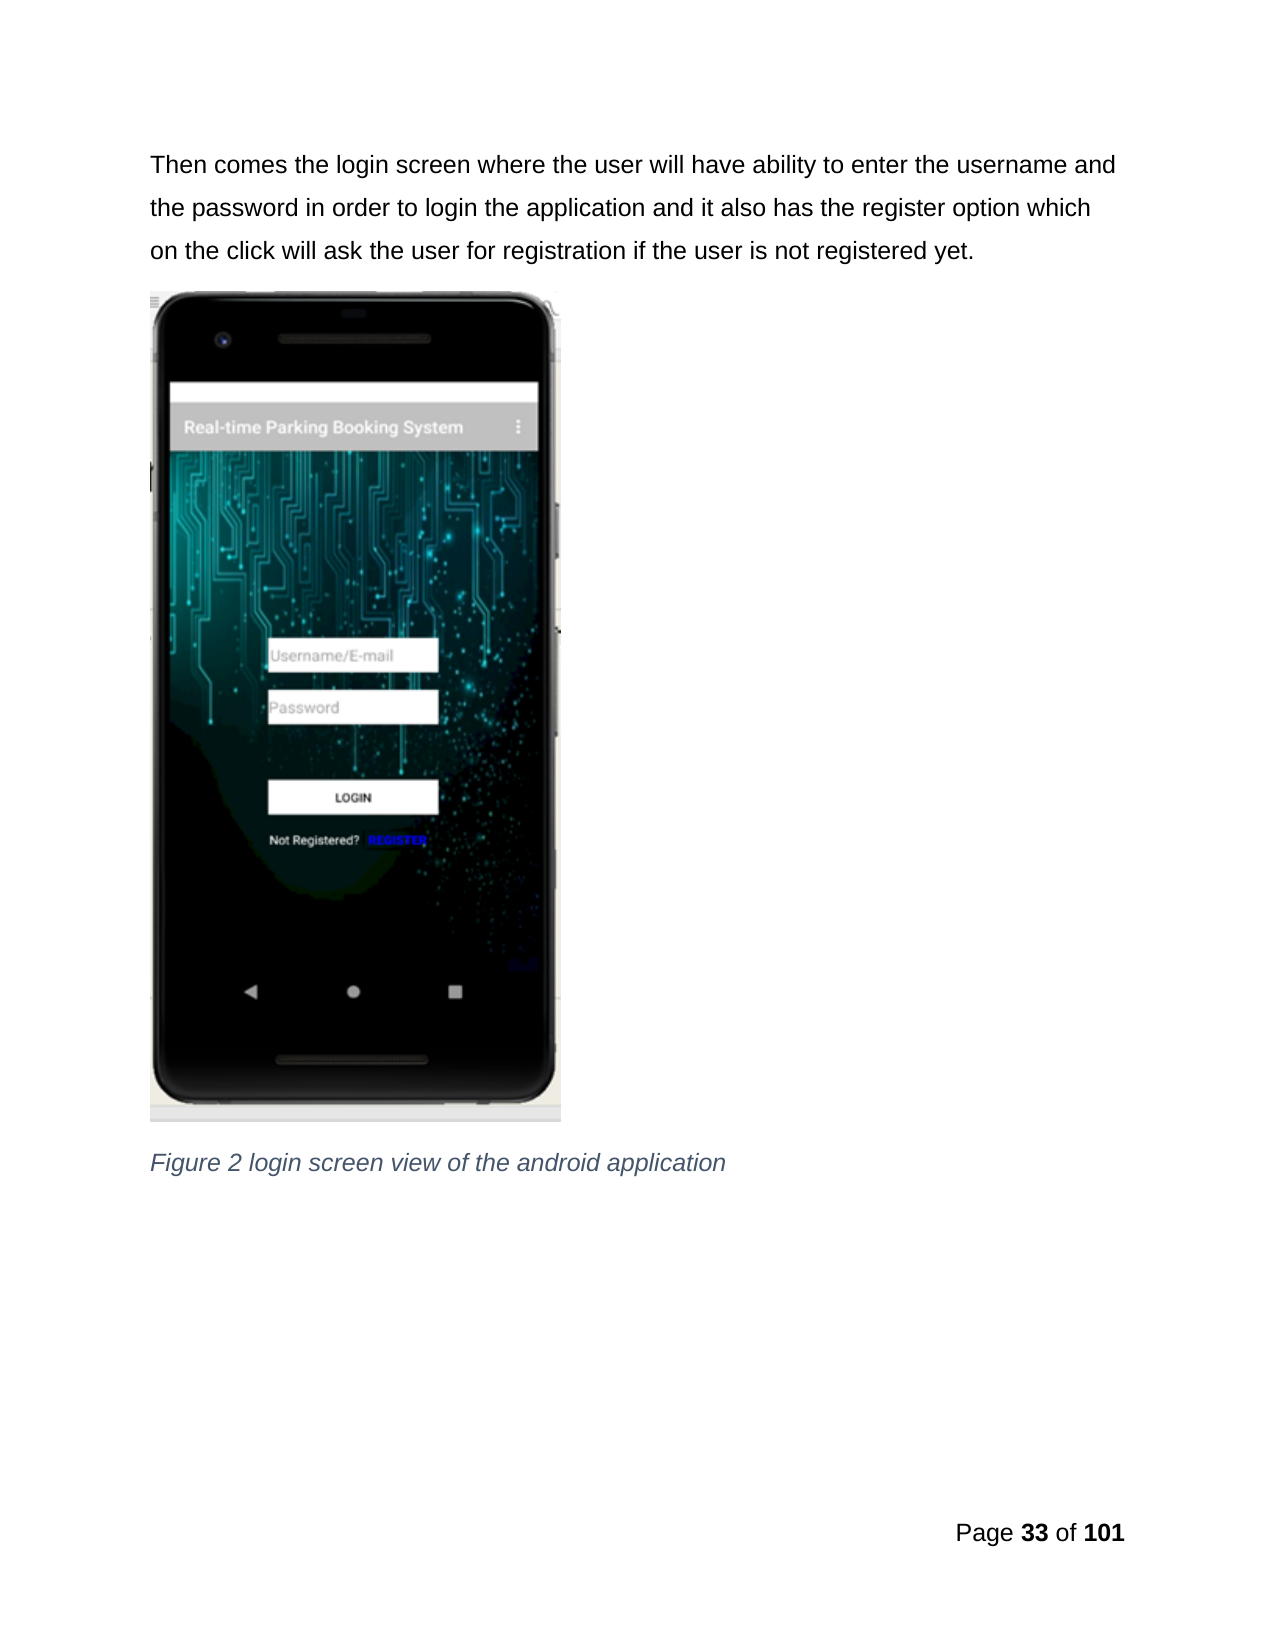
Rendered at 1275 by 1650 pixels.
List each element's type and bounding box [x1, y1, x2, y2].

picture [150, 291, 561, 1122]
